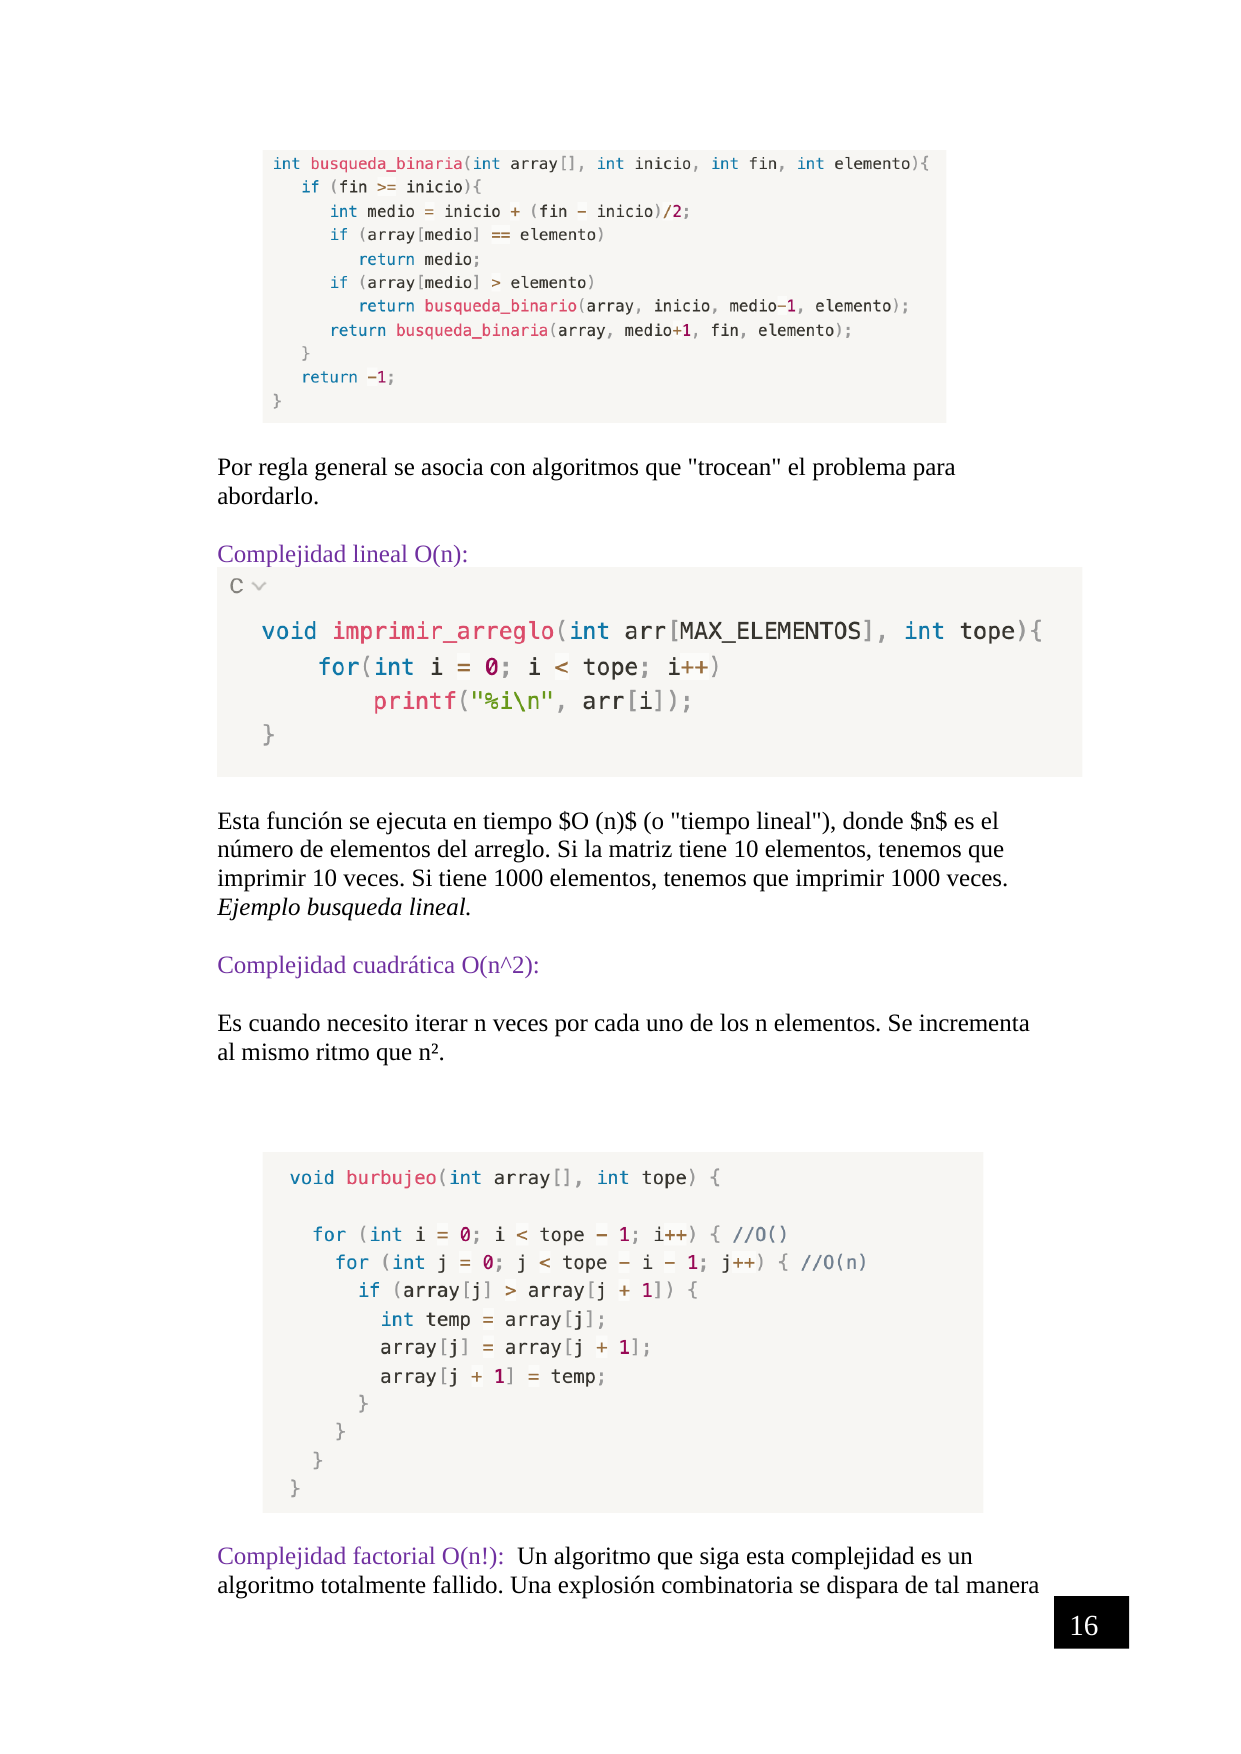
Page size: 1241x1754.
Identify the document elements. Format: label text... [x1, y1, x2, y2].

text Por regla general se asocia con algoritmos que "trocean" el problema para abordarlo. [217, 452, 1053, 509]
text Complejidad cuadrática O(n^2): [187, 950, 1053, 979]
text Es cuando necesito iterar n veces por cada uno de los n elementos. Se incrementa al mismo ritmo que n². [217, 1008, 1053, 1065]
text Complejidad lineal O(n): [217, 539, 1053, 567]
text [217, 1541, 1053, 1599]
text Esta función se ejecuta en tiempo $O (n)$ (o "tiempo lineal"), donde $n$ es el número de elementos del arreglo. Si la matriz tiene 10 elementos, tenemos que imprimir 10 veces. Si tiene 1000 elementos, tenemos que imprimir 1000 veces. Ejemplo busqueda lineal. [217, 806, 1053, 921]
picture [217, 567, 1083, 777]
picture [262, 150, 947, 423]
picture [262, 1152, 984, 1513]
